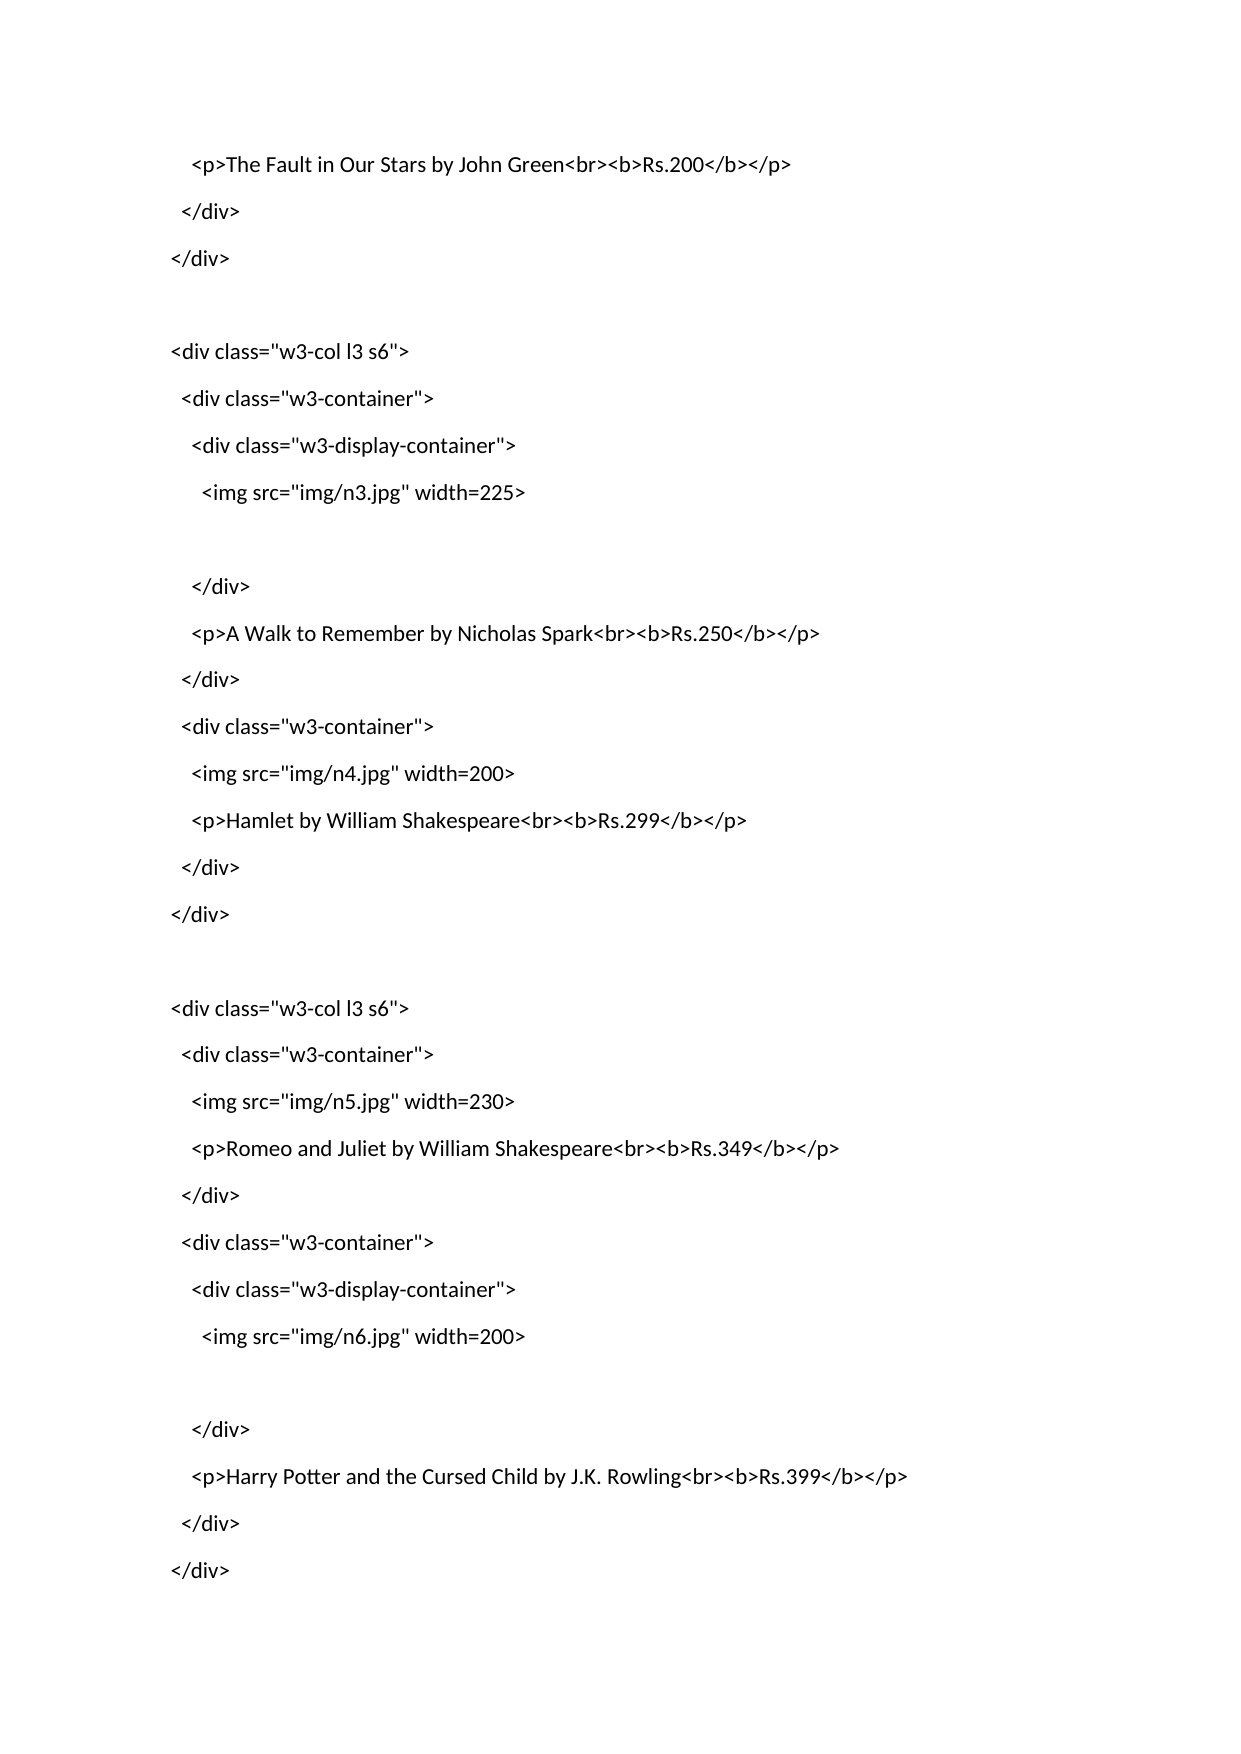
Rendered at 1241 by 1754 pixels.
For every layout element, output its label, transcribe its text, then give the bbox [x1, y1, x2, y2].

text </div> [150, 572, 1090, 600]
text <div class="w3-display-container"> [150, 1275, 1090, 1303]
text <div class="w3-display-container"> [150, 431, 1090, 459]
text </div> [150, 1509, 1090, 1537]
text <p>Harry Potter and the Cursed Child by J.K. Rowling<br><b>Rs.399</b></p> [150, 1462, 1090, 1491]
text <div class="w3-container"> [150, 1228, 1090, 1256]
text <img src="img/n5.jpg" width=230> [150, 1087, 1090, 1116]
text <div class="w3-container"> [150, 712, 1090, 741]
text <p>The Fault in Our Stars by John Green<br><b>Rs.200</b></p> [150, 150, 1090, 178]
text <div class="w3-container"> [150, 1041, 1090, 1069]
text </div> [150, 1556, 1090, 1584]
text </div> [150, 666, 1090, 694]
text </div> [150, 1181, 1090, 1209]
text <div class="w3-col l3 s6"> [150, 994, 1090, 1022]
text <div class="w3-col l3 s6"> [150, 337, 1090, 366]
text <p>A Walk to Remember by Nicholas Spark<br><b>Rs.250</b></p> [150, 619, 1090, 647]
text <img src="img/n3.jpg" width=225> [150, 478, 1090, 506]
text <div class="w3-container"> [150, 384, 1090, 412]
text </div> [150, 853, 1090, 881]
text </div> [150, 1416, 1090, 1444]
text <img src="img/n6.jpg" width=200> [150, 1322, 1090, 1350]
text <p>Hamlet by William Shakespeare<br><b>Rs.299</b></p> [150, 806, 1090, 834]
text </div> [150, 197, 1090, 225]
text <img src="img/n4.jpg" width=200> [150, 759, 1090, 787]
text </div> [150, 900, 1090, 928]
text </div> [150, 244, 1090, 272]
text <p>Romeo and Juliet by William Shakespeare<br><b>Rs.349</b></p> [150, 1134, 1090, 1162]
